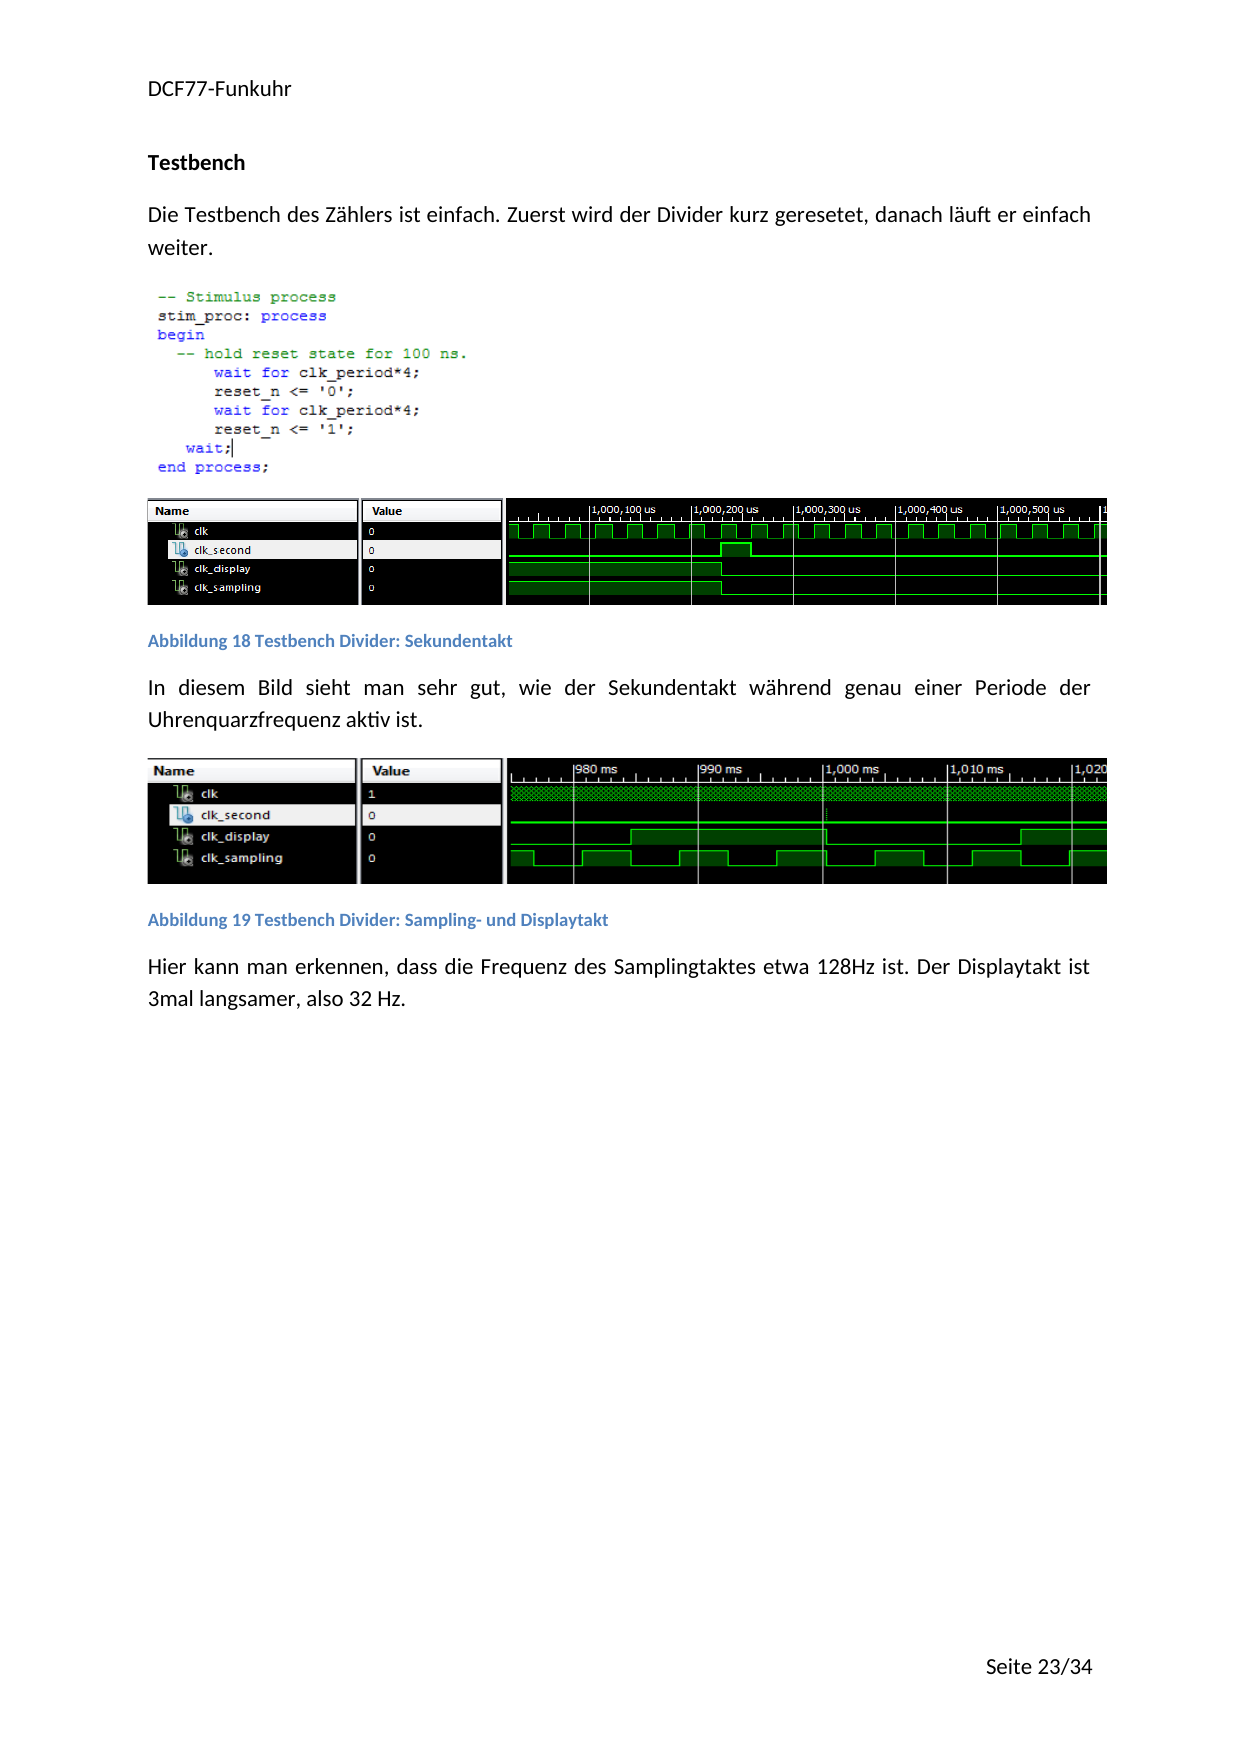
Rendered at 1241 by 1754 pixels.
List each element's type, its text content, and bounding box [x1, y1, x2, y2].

text Die Testbench des Zählers ist einfach. Zuerst wird der Divider kurz geresetet, danach läuft er einfach weiter. [148, 201, 1093, 261]
text Hier kann man erkennen, dass die Frequenz des Samplingtaktes etwa 128Hz ist. Der Displaytakt ist 3mal langsamer, also 32 Hz. [148, 952, 1093, 1012]
picture [147, 285, 479, 474]
picture [147, 758, 1107, 884]
text Abbildung 19 Testbench Divider: Sampling- und Displaytakt [148, 908, 1093, 931]
text Abbildung 18 Testbench Divider: Sekundentakt [148, 629, 1093, 652]
text In diesem Bild sieht man sehr gut, wie der Sekundentakt während genau einer Periode der Uhrenquarzfrequenz aktiv ist. [148, 673, 1093, 733]
picture [147, 498, 1107, 605]
text Testbench [148, 148, 1093, 176]
